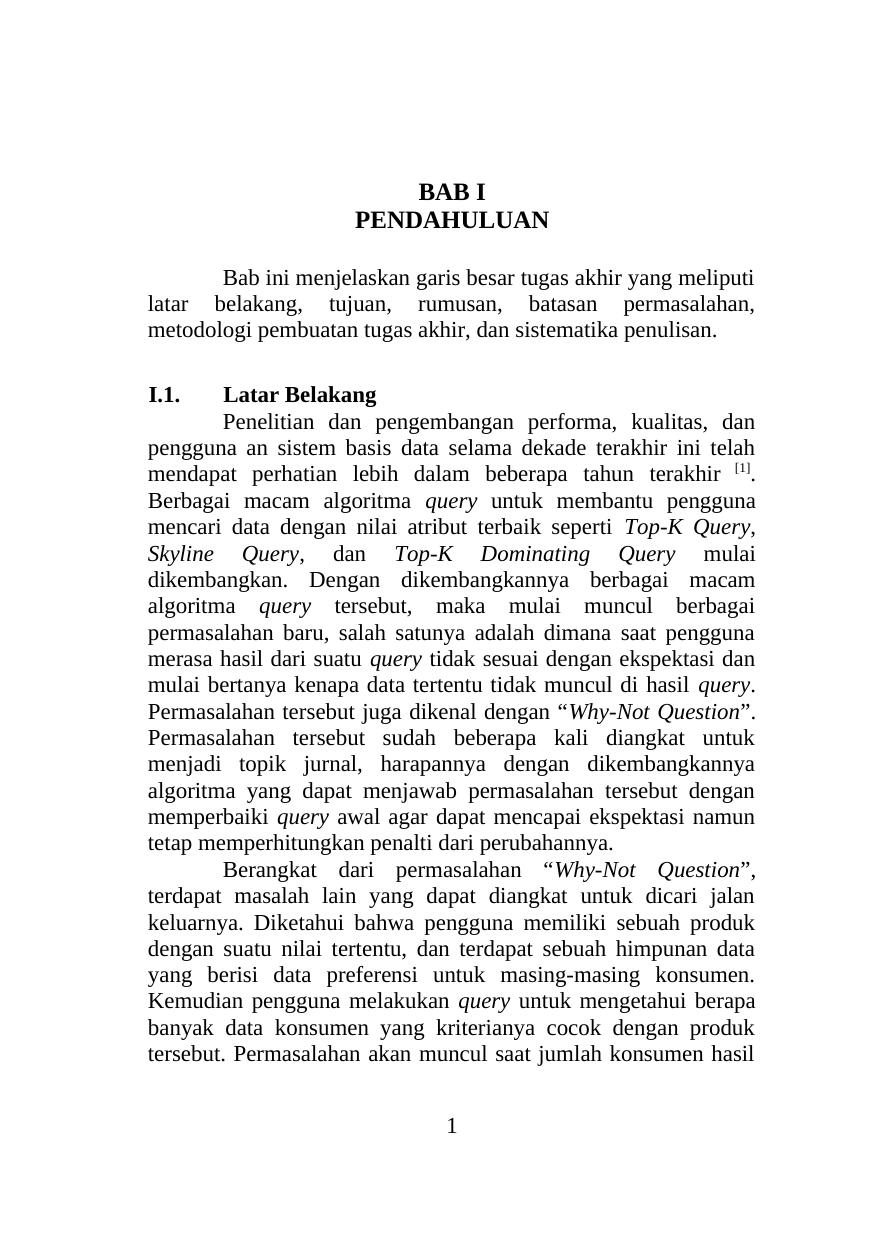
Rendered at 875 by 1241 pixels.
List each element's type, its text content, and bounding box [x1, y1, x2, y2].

text Penelitian dan pengembangan performa, kualitas, dan pengguna an sistem basis data selama dekade terakhir ini telah mendapat perhatian lebih dalam beberapa tahun terakhir [1]. Berbagai macam algoritma query untuk membantu pengguna mencari data dengan nilai atribut terbaik seperti Top-K Query, Skyline Query, dan Top-K Dominating Query mulai dikembangkan. Dengan dikembangkannya berbagai macam algoritma query tersebut, maka mulai muncul berbagai permasalahan baru, salah satunya adalah dimana saat pengguna merasa hasil dari suatu query tidak sesuai dengan ekspektasi dan mulai bertanya kenapa data tertentu tidak muncul di hasil query. Permasalahan tersebut juga dikenal dengan “Why-Not Question”. Permasalahan tersebut sudah beberapa kali diangkat untuk menjadi topik jurnal, harapannya dengan dikembangkannya algoritma yang dapat menjawab permasalahan tersebut dengan memperbaiki query awal agar dapat mencapai ekspektasi namun tetap memperhitungkan penalti dari perubahannya. [148, 408, 756, 856]
subtitle PENDAHULUAN [148, 177, 756, 234]
text Bab ini menjelaskan garis besar tugas akhir yang meliputi latar belakang, tujuan, rumusan, batasan permasalahan, metodologi pembuatan tugas akhir, dan sistematika penulisan. [148, 263, 756, 343]
subtitle Latar Belakang [148, 381, 756, 408]
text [148, 856, 756, 1067]
